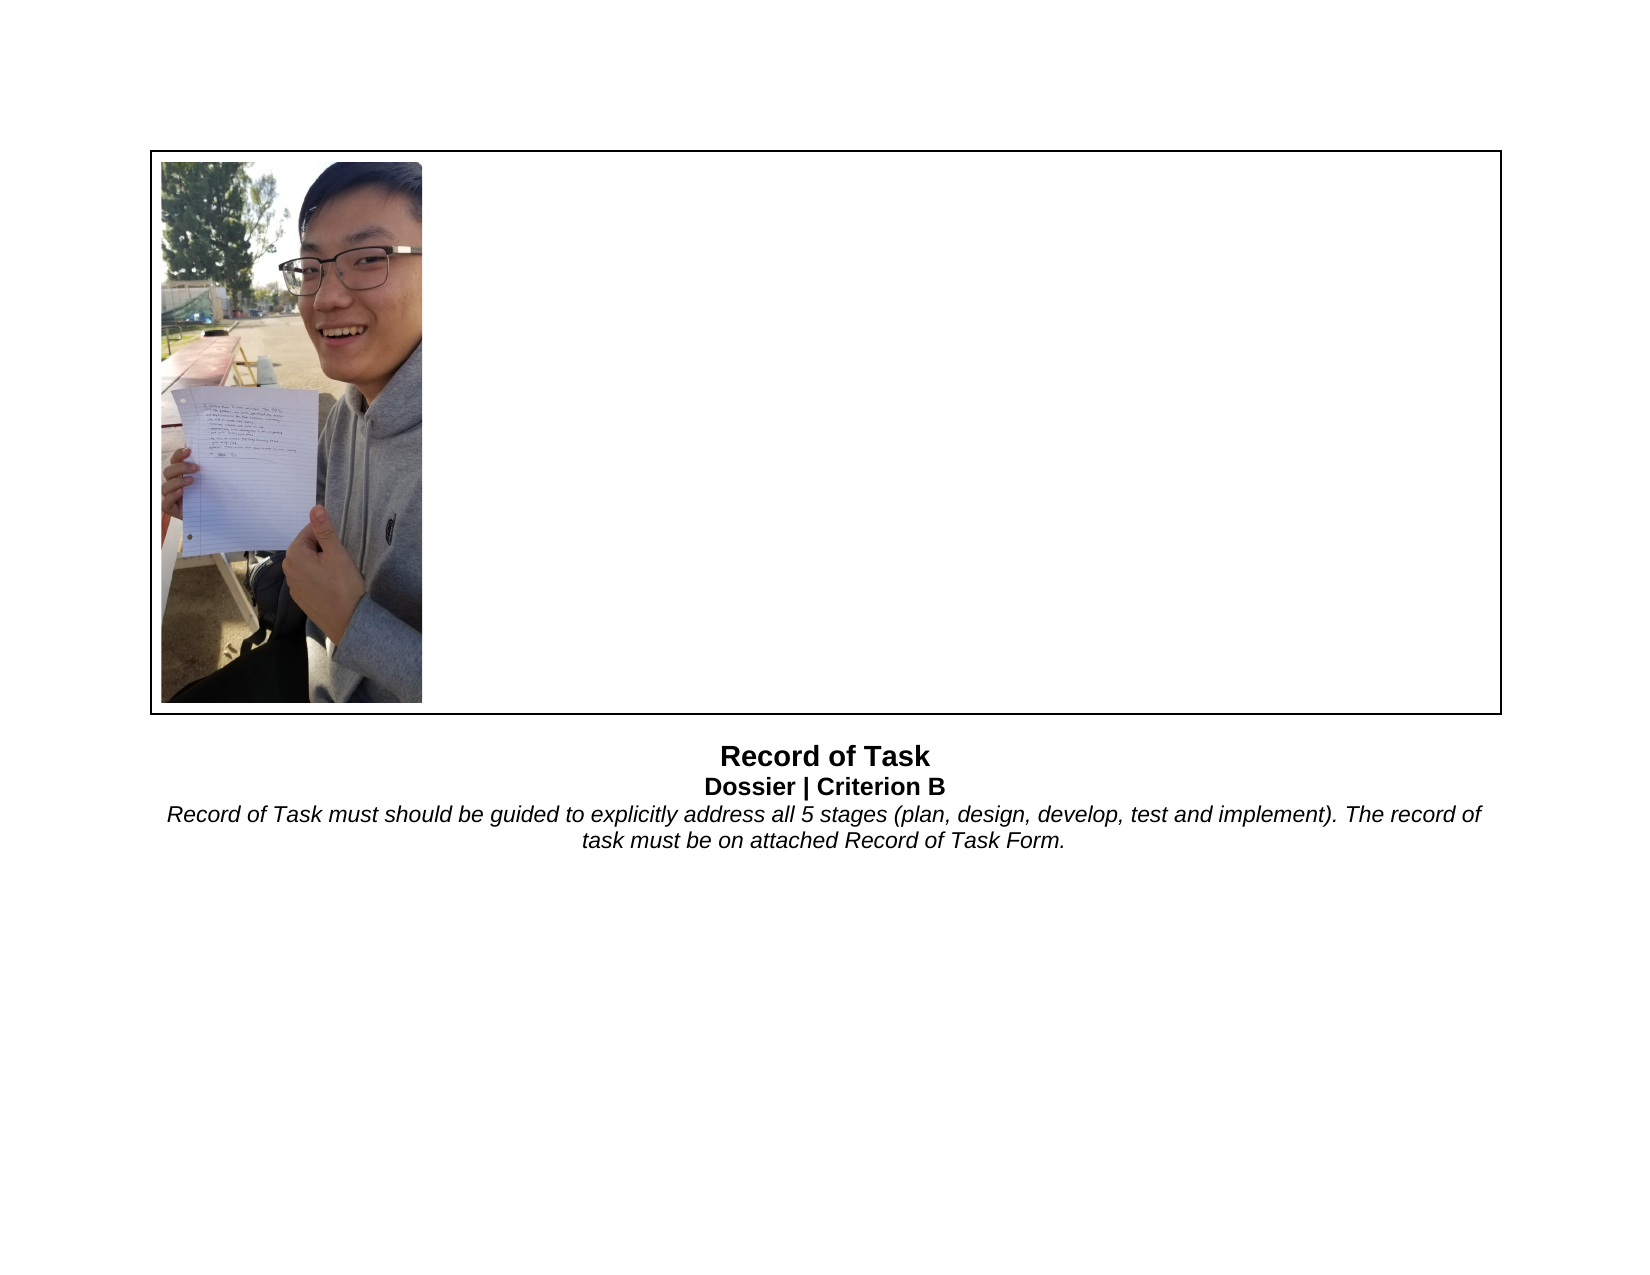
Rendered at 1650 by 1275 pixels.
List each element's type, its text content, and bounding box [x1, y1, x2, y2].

text Record of Task must should be guided to explicitly address all 5 stages (plan, design, develop, test and implement). The record of task must be on attached Record of Task Form. [150, 801, 1500, 854]
text Record of Task [150, 739, 1500, 772]
text Dossier | Criterion B [150, 772, 1500, 801]
table_header [152, 152, 1500, 713]
picture [161, 162, 423, 703]
